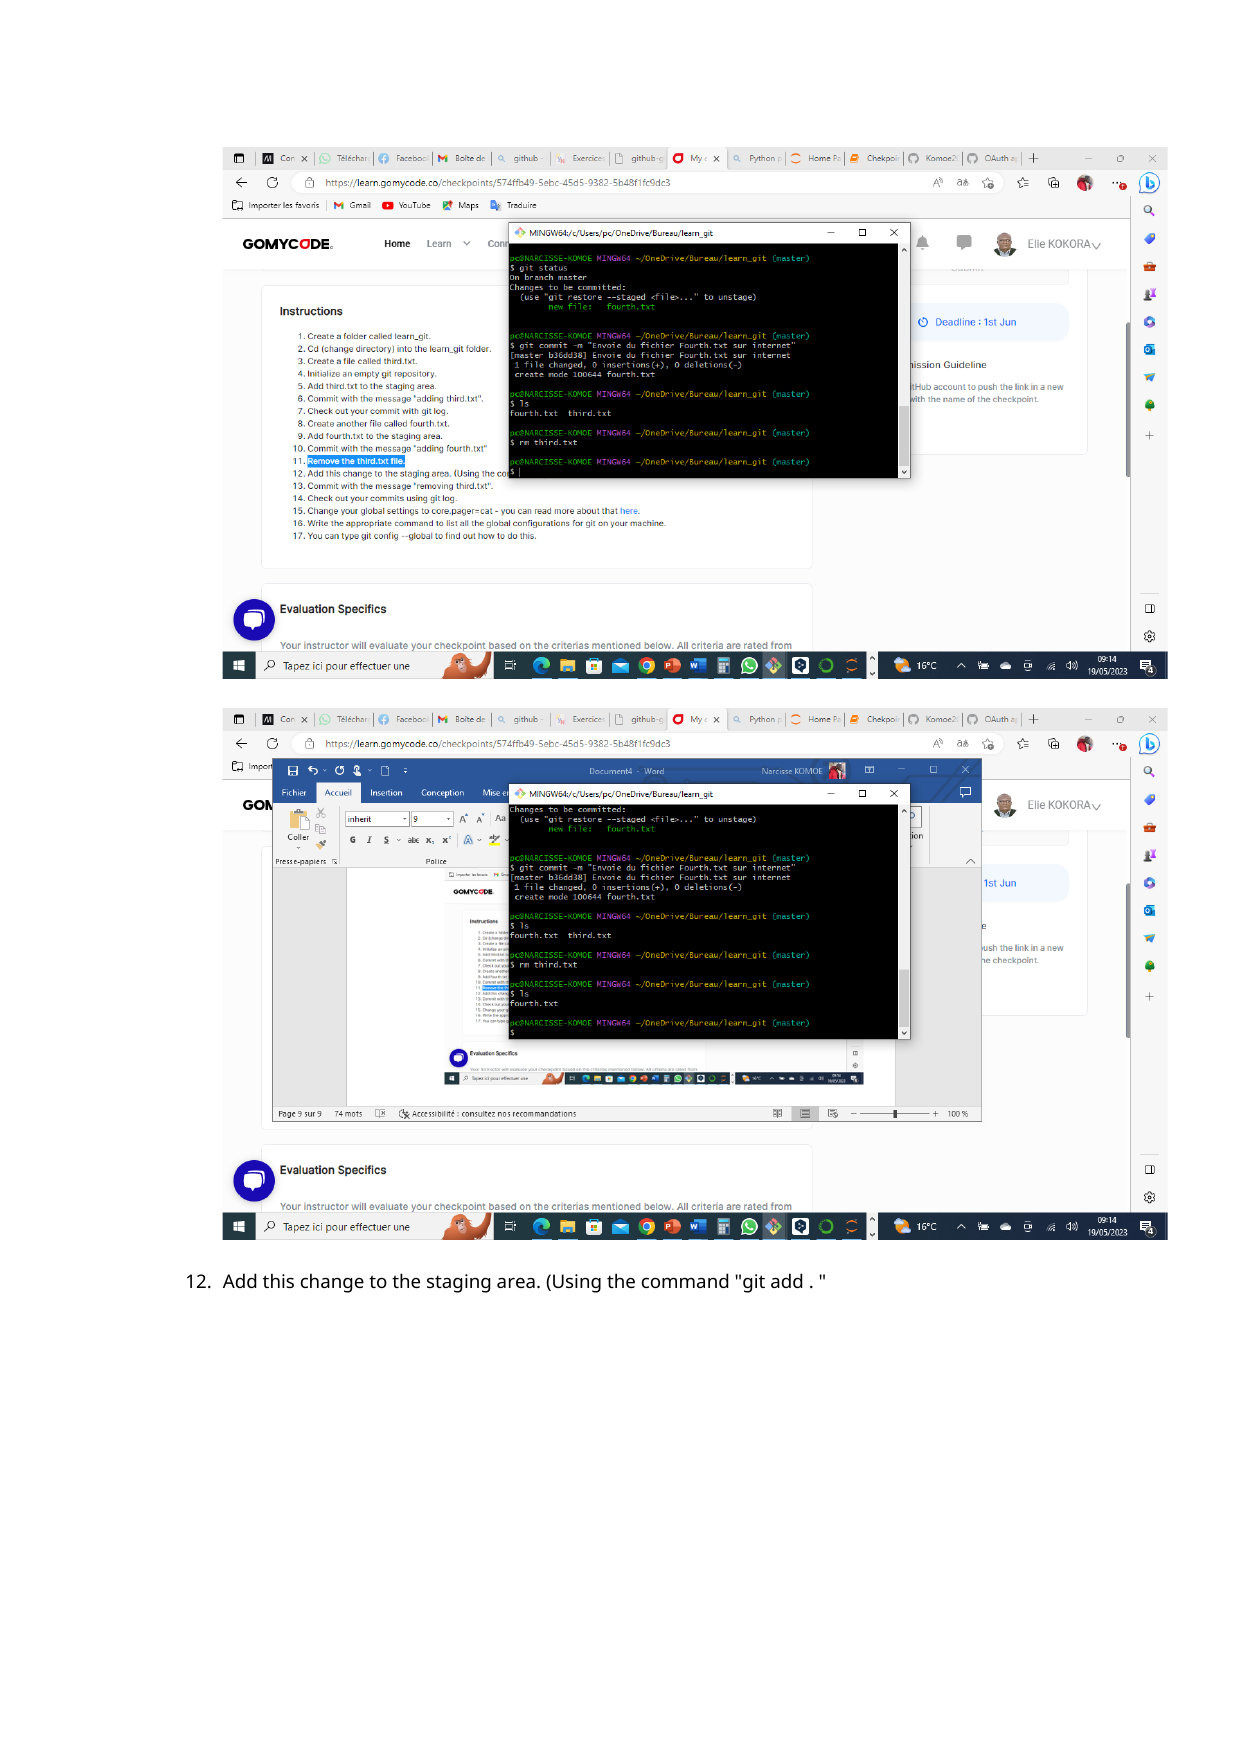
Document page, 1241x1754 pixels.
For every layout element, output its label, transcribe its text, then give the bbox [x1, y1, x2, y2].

picture [222, 708, 1168, 1240]
list Add this change to the staging area. (Using the command "git add . " [185, 1269, 1093, 1294]
picture [222, 147, 1168, 679]
